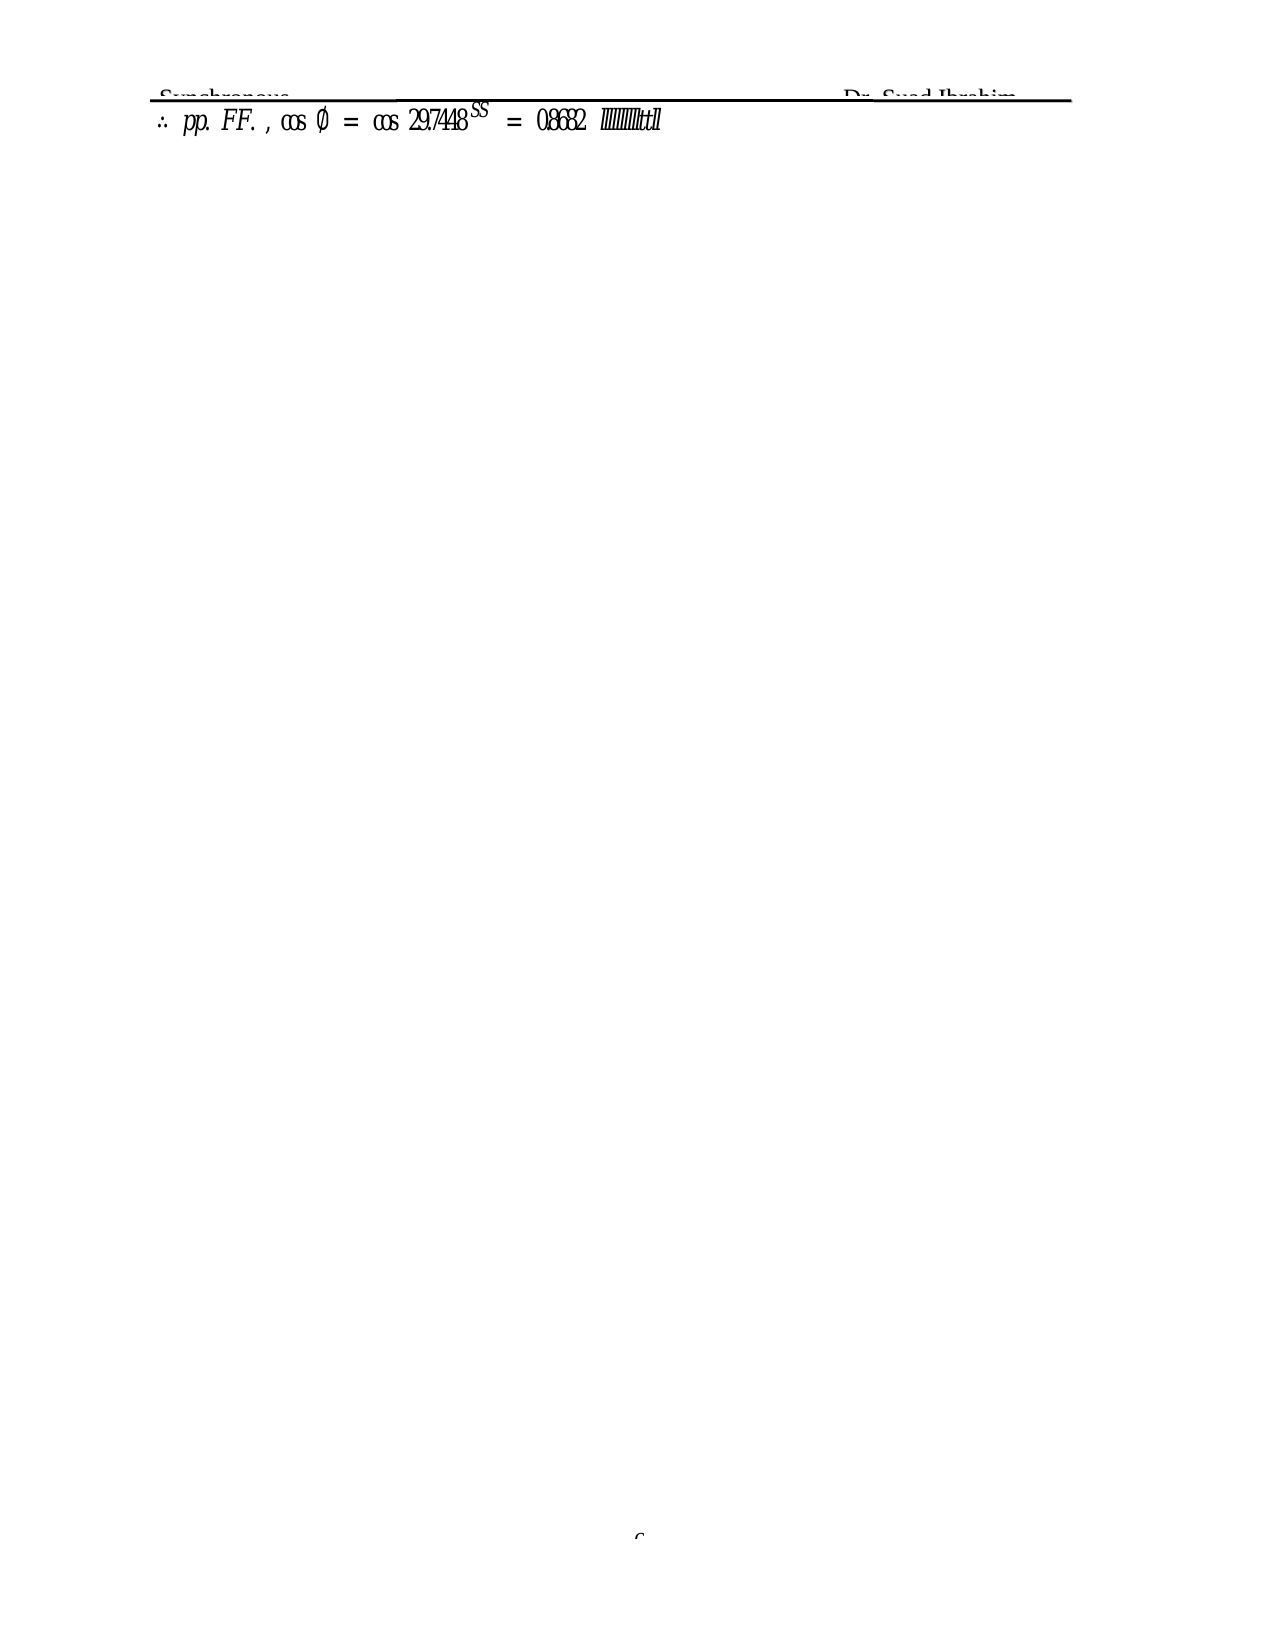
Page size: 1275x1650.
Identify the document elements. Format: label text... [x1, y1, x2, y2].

text ∴ 𝑝𝑝. 𝐹𝐹. , cos ∅ = cos 29.7448𝑆𝑆 = 0.8682 𝑙𝑙𝑙𝑙𝑙𝑙𝑙𝑙𝑙𝑙𝑡𝑡𝑙𝑙 [156, 102, 1137, 137]
